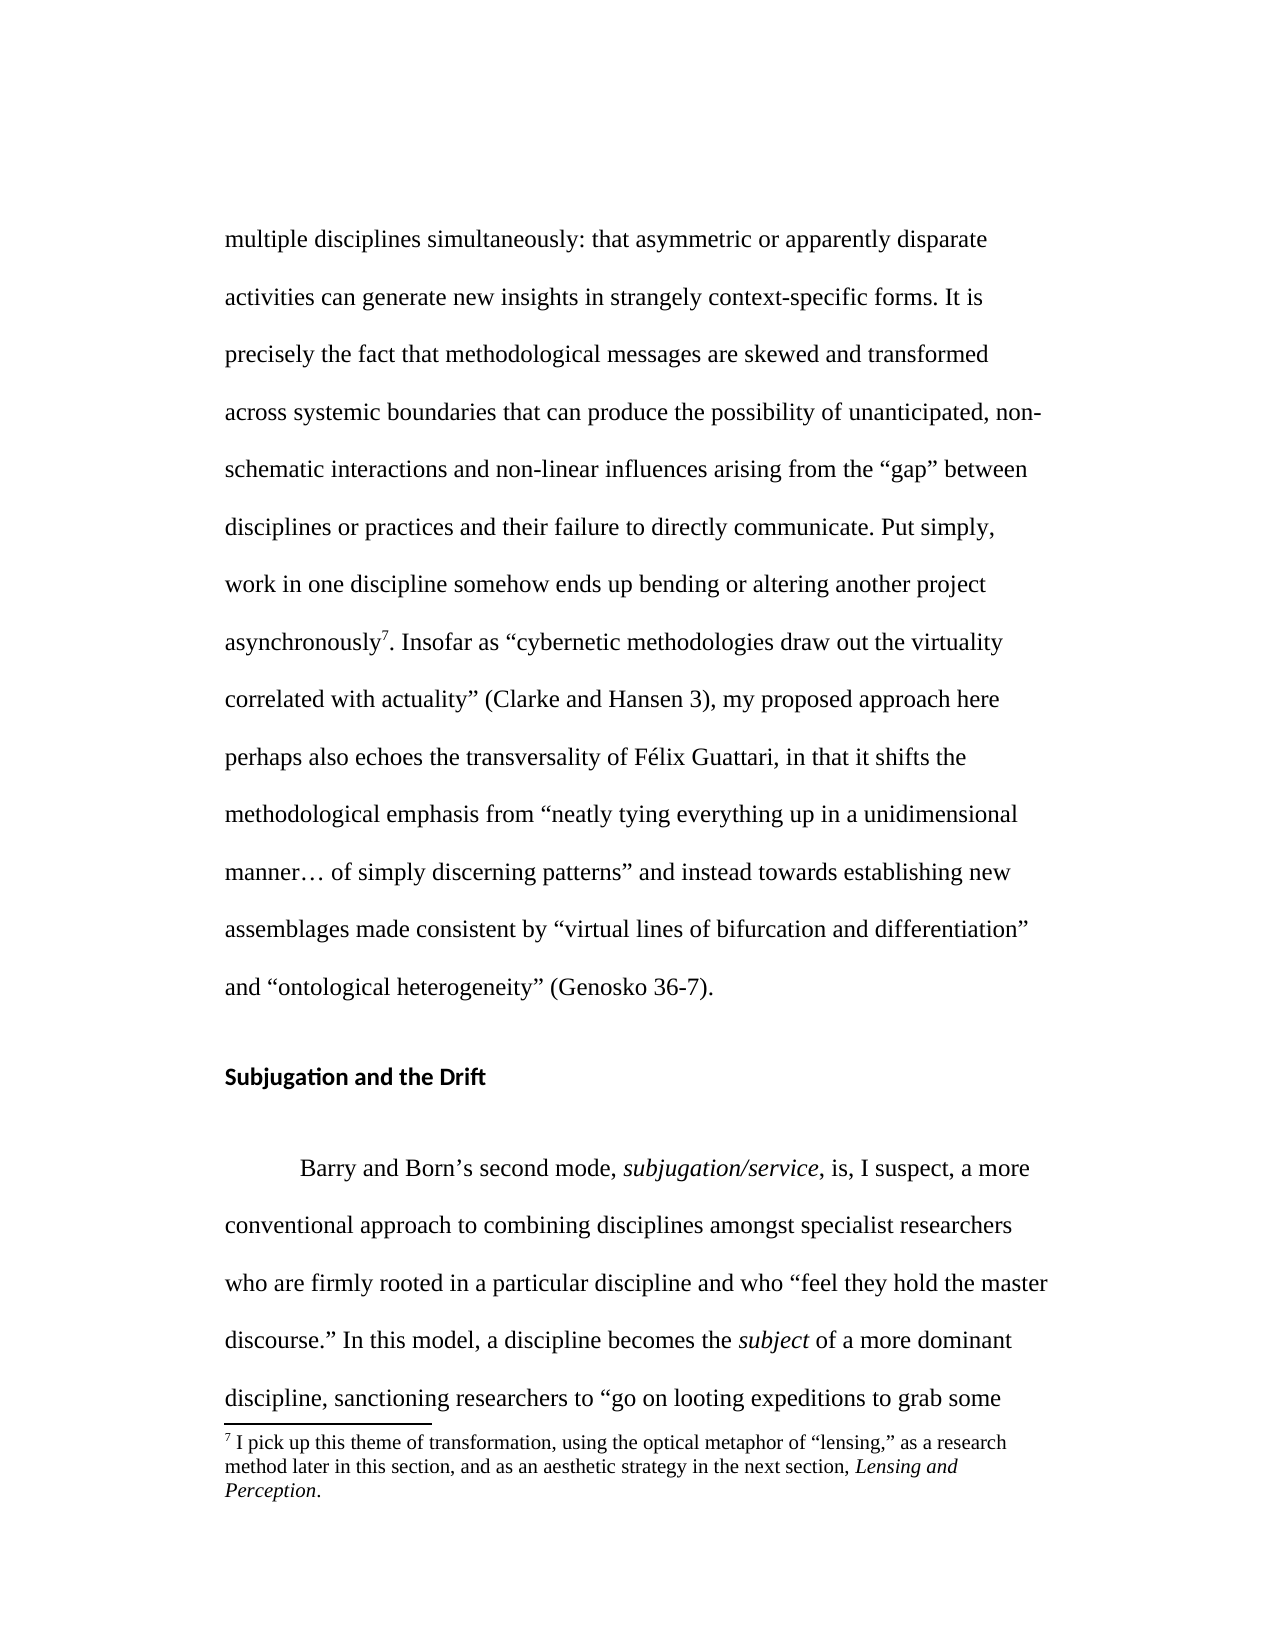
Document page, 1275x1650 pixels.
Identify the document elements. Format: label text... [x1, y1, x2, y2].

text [224, 1153, 1051, 1412]
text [224, 224, 1051, 1001]
subtitle Subjugation and the Drift [224, 1061, 1051, 1091]
